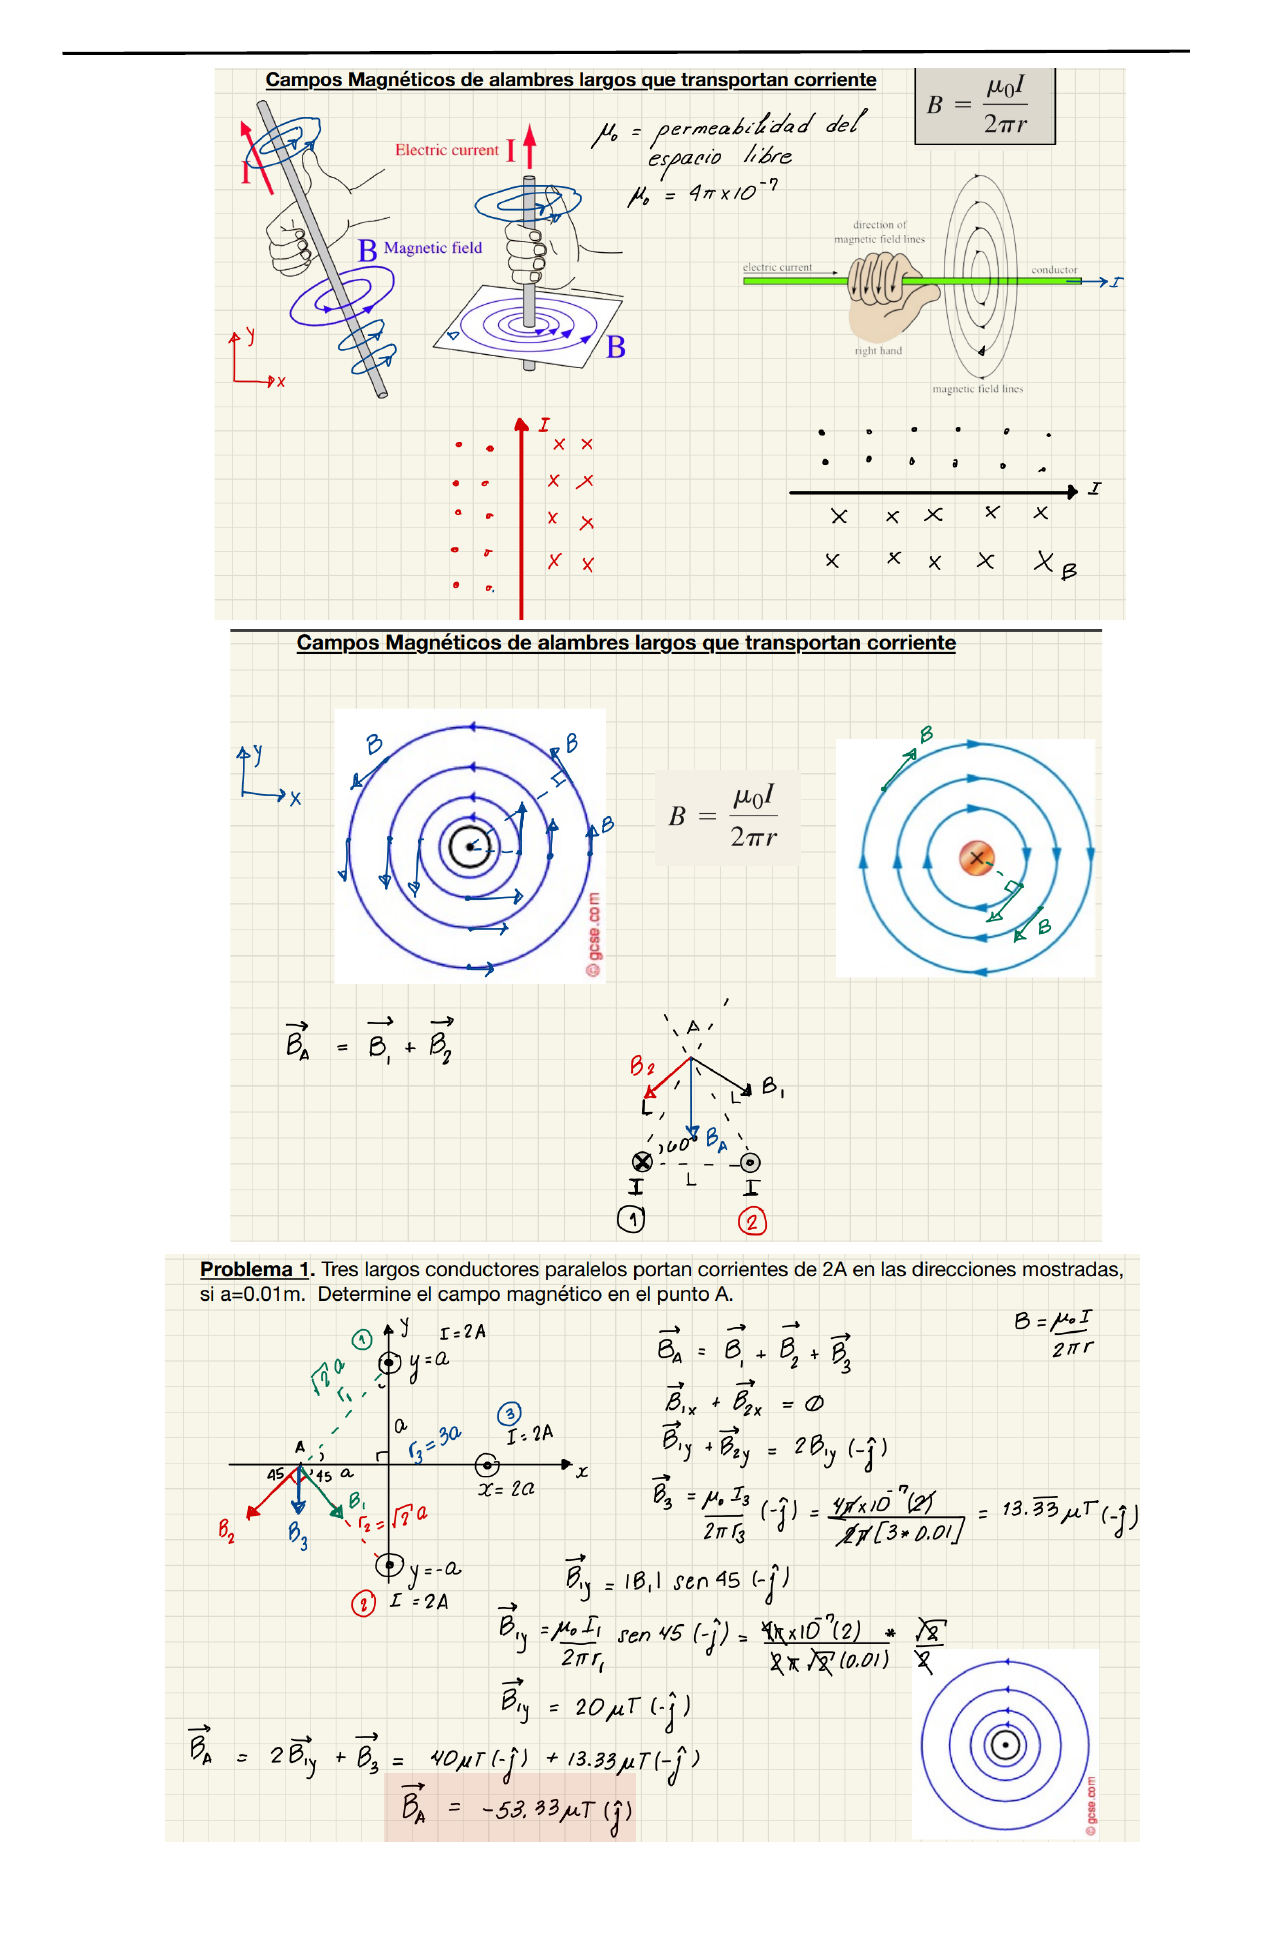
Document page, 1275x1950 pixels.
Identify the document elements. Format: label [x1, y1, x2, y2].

picture [214, 68, 1127, 620]
picture [230, 629, 1103, 1242]
picture [164, 1254, 1140, 1842]
